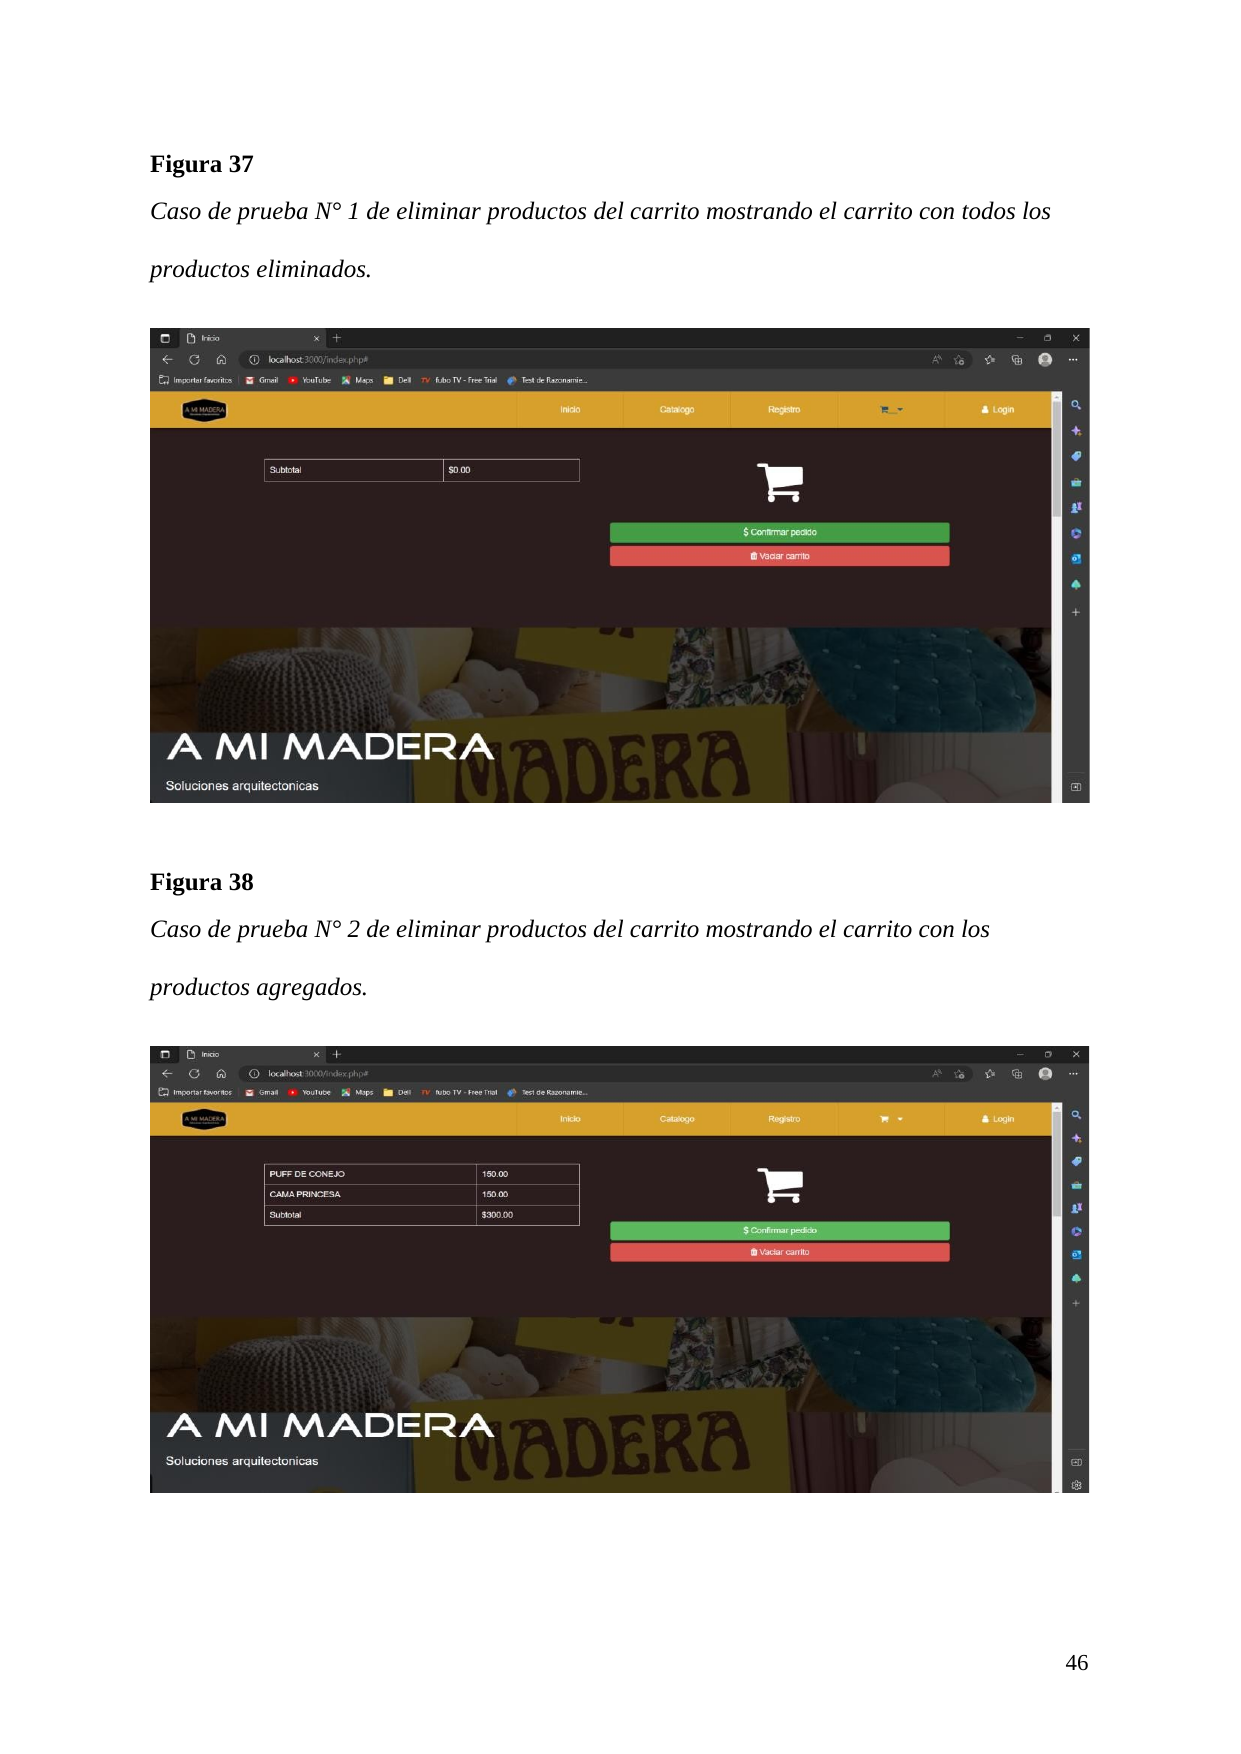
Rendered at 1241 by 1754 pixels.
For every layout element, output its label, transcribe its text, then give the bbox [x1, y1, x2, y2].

subtitle Figura 38 [150, 867, 1146, 896]
picture [150, 1046, 1090, 1493]
picture [150, 328, 1090, 803]
text Caso de prueba N° 2 de eliminar productos del carrito mostrando el carrito con los productos agregados. [150, 914, 992, 1001]
text Caso de prueba N° 1 de eliminar productos del carrito mostrando el carrito con todos los productos eliminados. [150, 196, 1063, 282]
subtitle Figura 37 [150, 149, 1146, 177]
